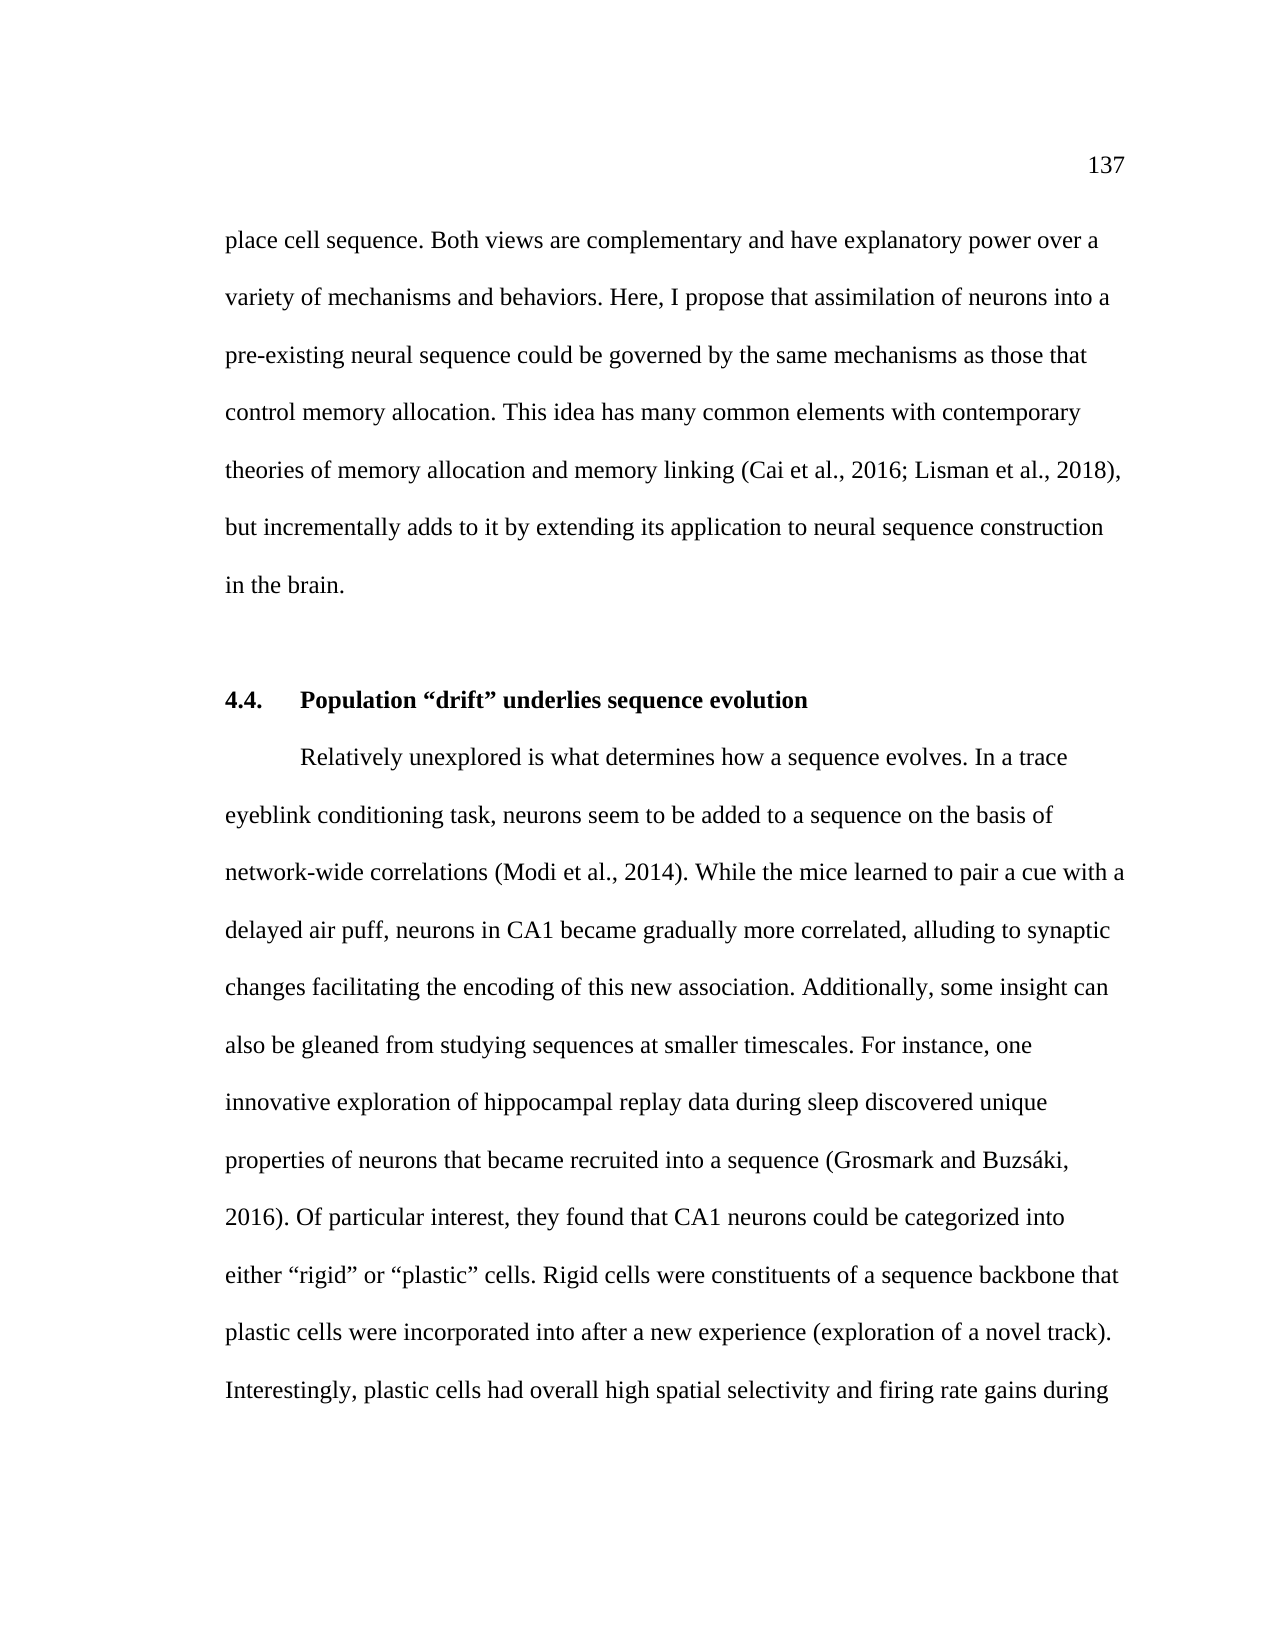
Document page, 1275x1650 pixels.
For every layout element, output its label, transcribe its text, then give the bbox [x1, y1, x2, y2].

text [225, 225, 1125, 599]
subtitle Population “drift” underlies sequence evolution [225, 685, 1125, 714]
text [225, 742, 1125, 1404]
